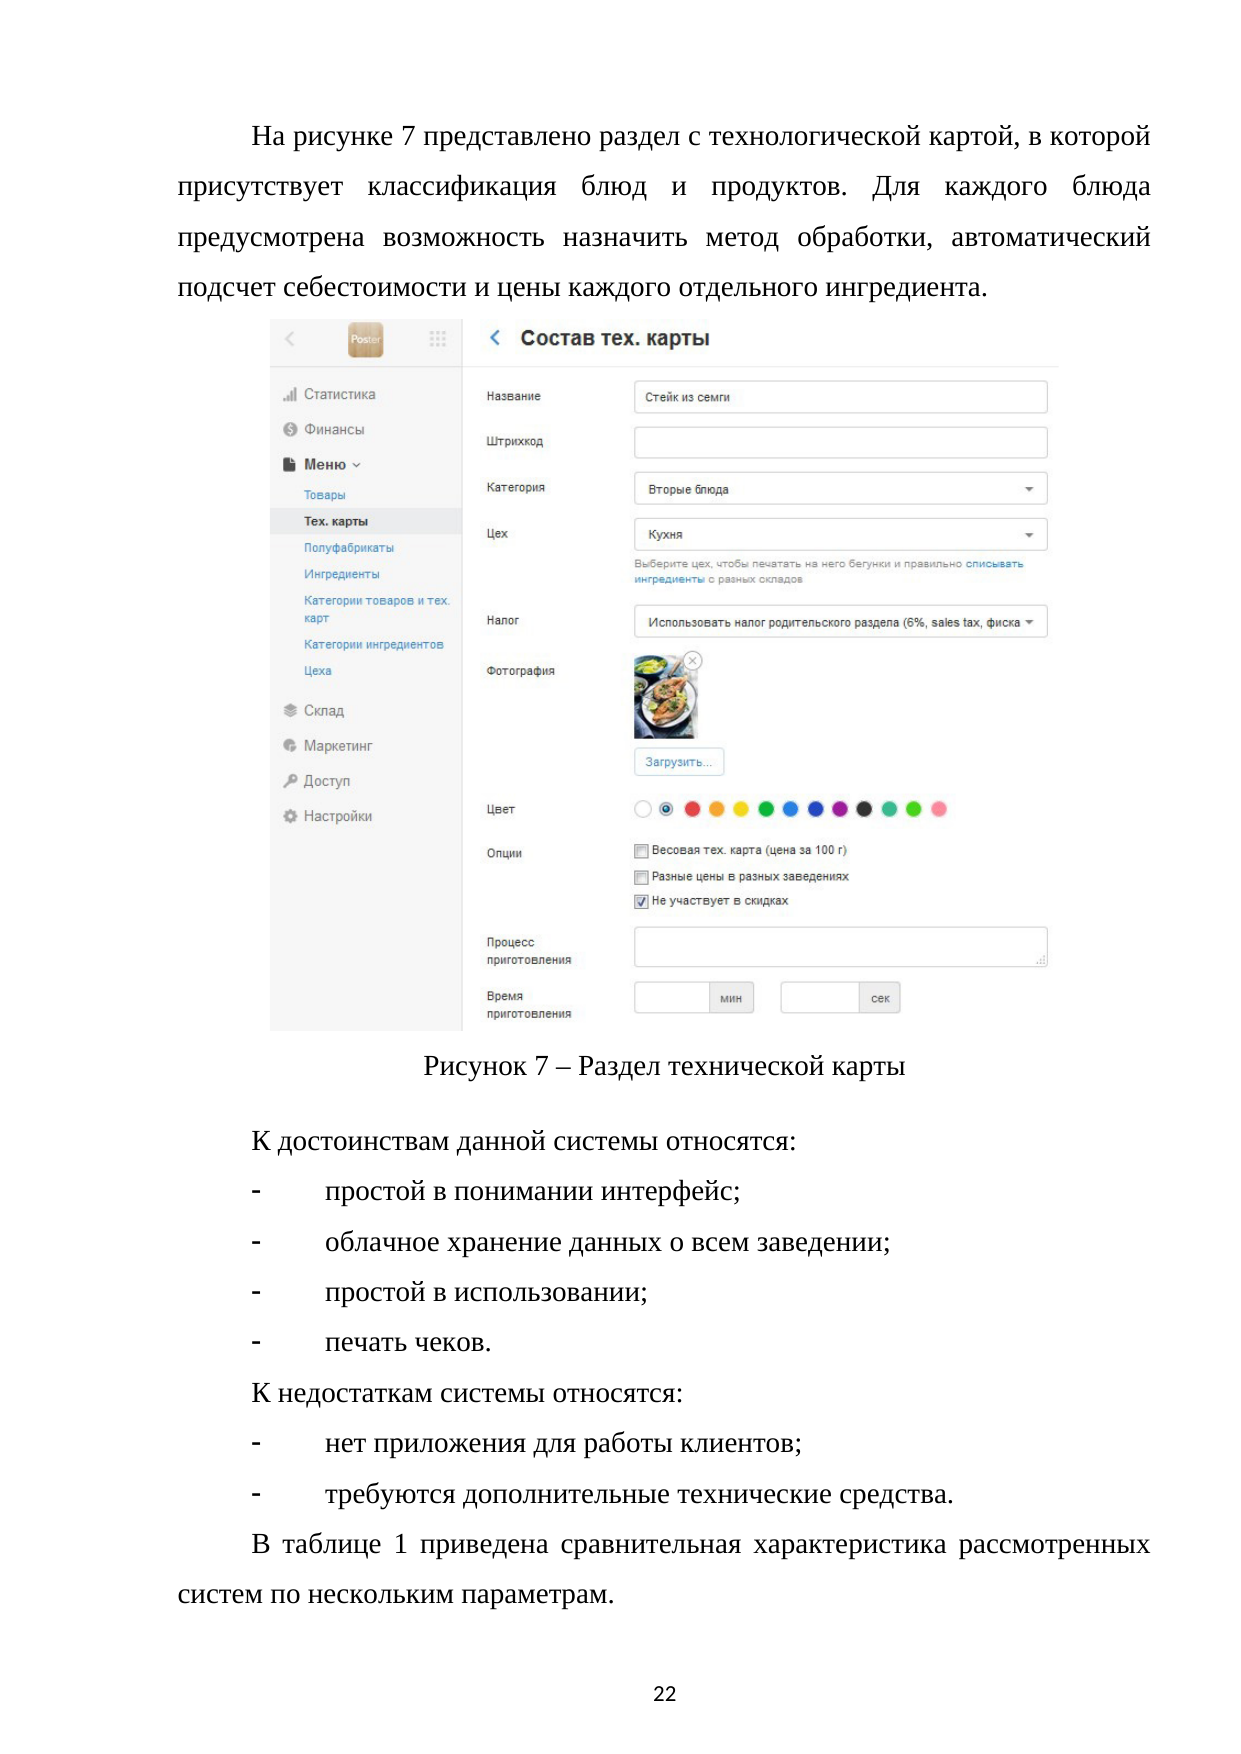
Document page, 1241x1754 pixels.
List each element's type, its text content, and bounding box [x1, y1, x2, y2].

list требуются дополнительные технические средства. [177, 1476, 1152, 1509]
list простой в понимании интерфейс; [177, 1173, 1152, 1207]
text Рисунок 7 – Раздел технической карты [177, 1048, 1152, 1081]
list простой в использовании; [177, 1274, 1152, 1308]
list нет приложения для работы клиентов; [177, 1425, 1152, 1459]
text К недостаткам системы относятся: [177, 1375, 1152, 1408]
picture [269, 319, 1059, 1031]
list облачное хранение данных о всем заведении; [177, 1224, 1152, 1257]
text На рисунке 7 представлено раздел с технологической картой, в которой присутствует классификация блюд и продуктов. Для каждого блюда предусмотрена возможность назначить метод обработки, автоматический подсчет себестоимости и цены каждого отдельного ингредиента. [177, 118, 1152, 303]
text В таблице 1 приведена сравнительная характеристика рассмотренных систем по нескольким параметрам. [177, 1526, 1152, 1610]
list печать чеков. [177, 1324, 1152, 1358]
text К достоинствам данной системы относятся: [177, 1123, 1152, 1157]
